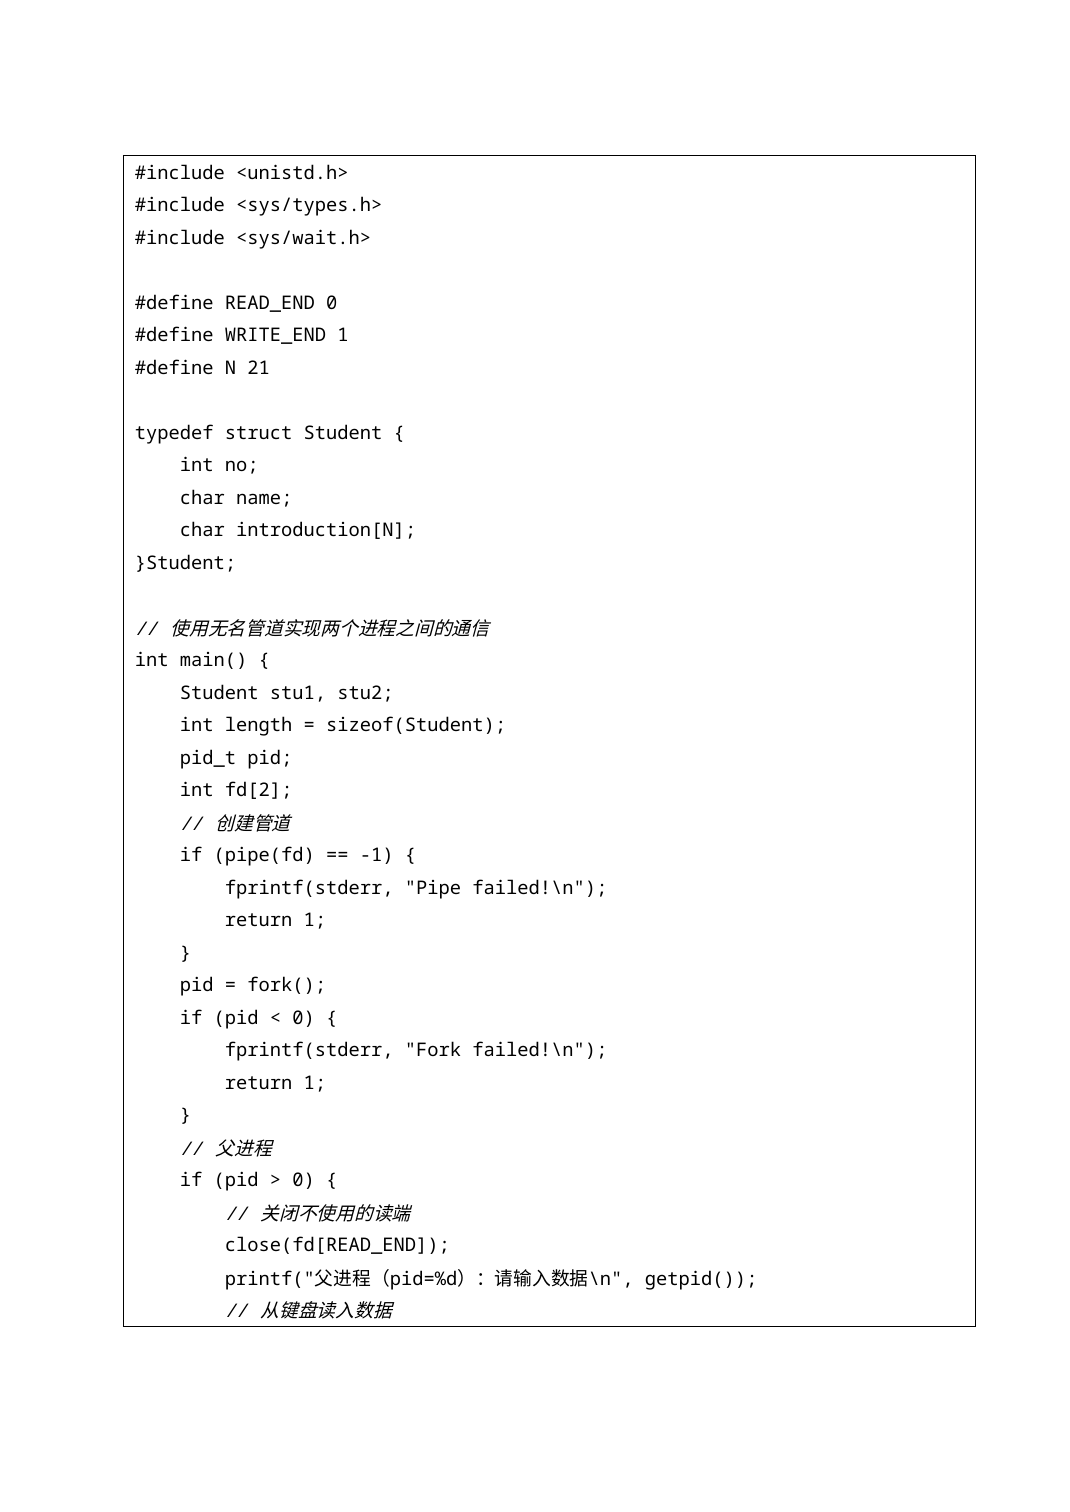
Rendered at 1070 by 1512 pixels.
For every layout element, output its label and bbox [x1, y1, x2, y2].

table_cell [124, 156, 975, 1326]
